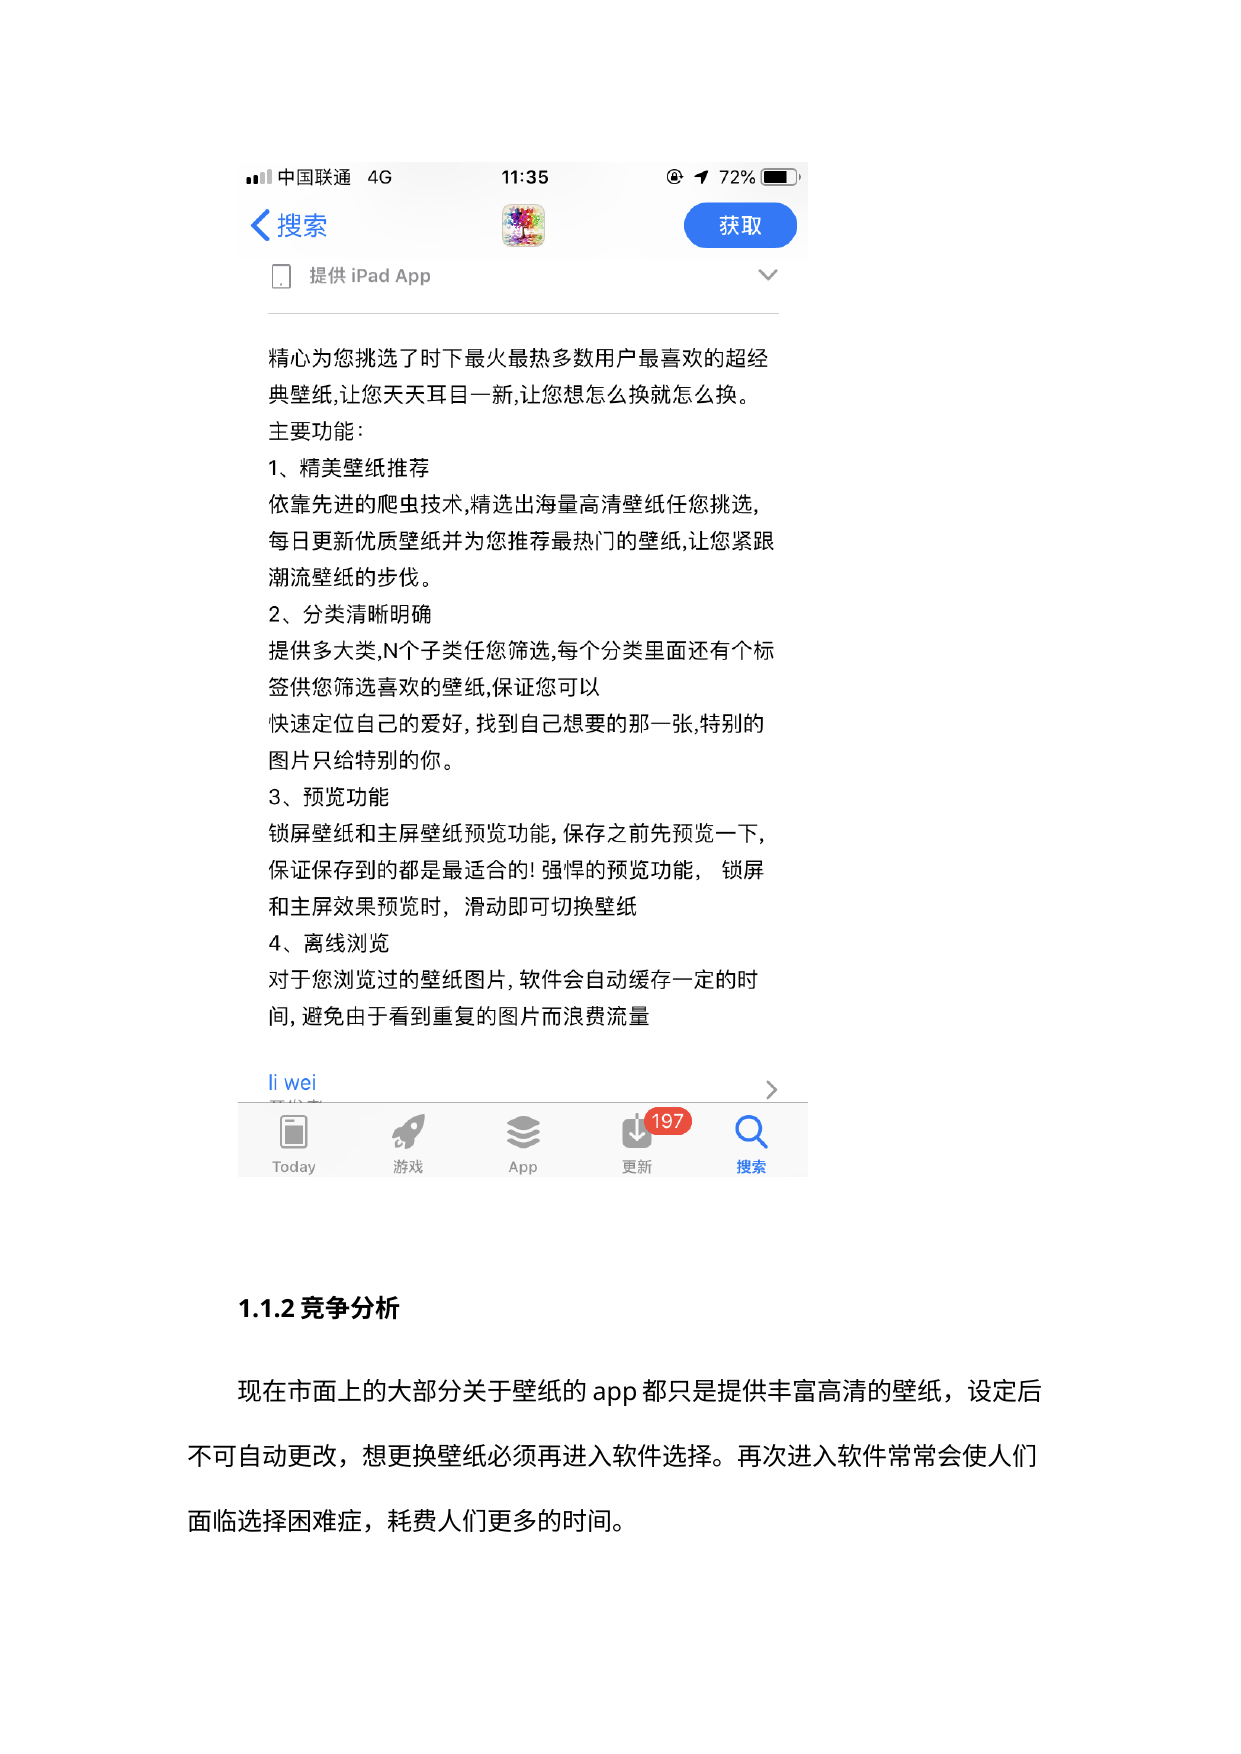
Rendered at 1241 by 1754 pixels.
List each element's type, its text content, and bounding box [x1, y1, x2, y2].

picture [237, 162, 808, 1177]
text 现在市面上的大部分关于壁纸的app都只是提供丰富高清的壁纸，设定后不可自动更改，想更换壁纸必须再进入软件选择。再次进入软件常常会使人们面临选择困难症，耗费人们更多的时间。 [187, 1357, 1053, 1552]
text 1.1.2竞争分析 [187, 1274, 1053, 1339]
